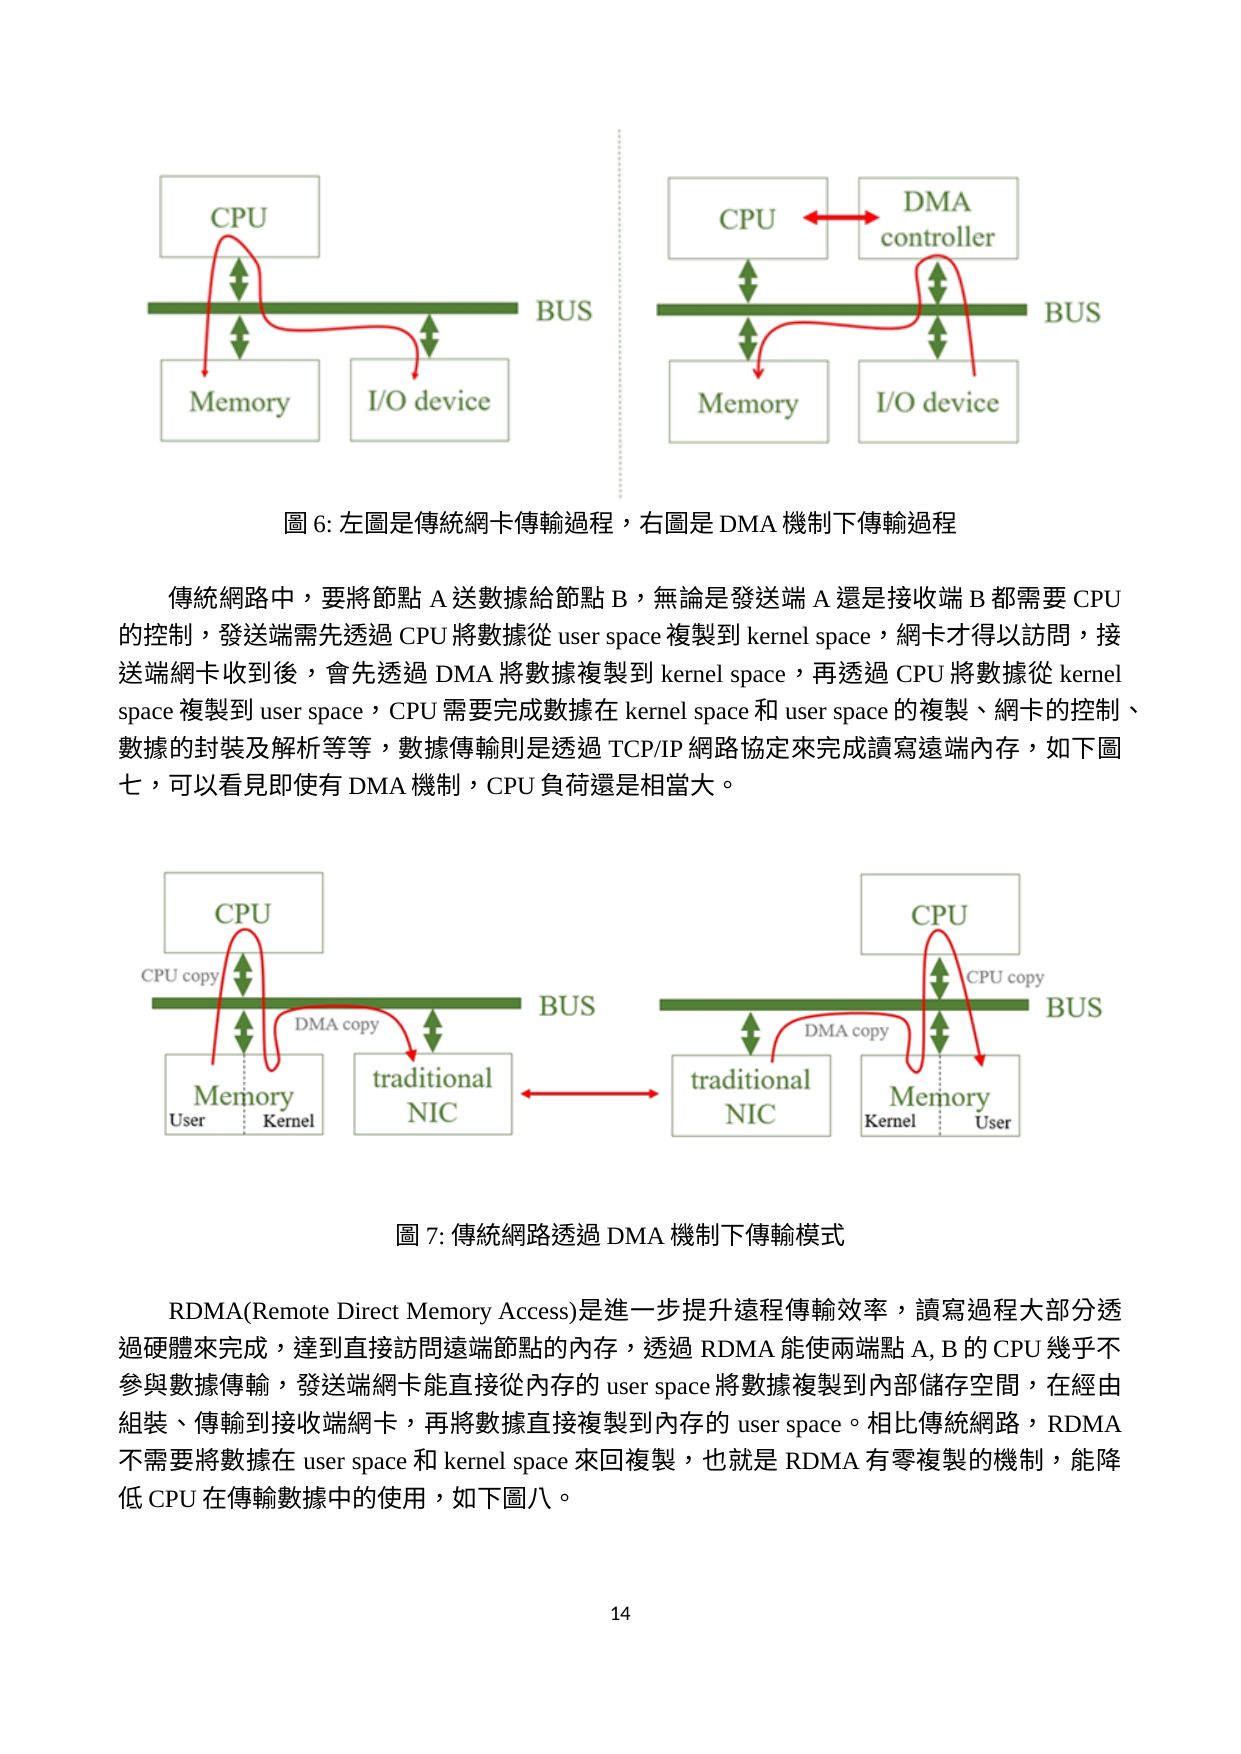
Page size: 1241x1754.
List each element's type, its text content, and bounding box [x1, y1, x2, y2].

text RDMA(Remote Direct Memory Access)是進一步提升遠程傳輸效率，讀寫過程大部分透過硬體來完成，達到直接訪問遠端節點的內存，透過RDMA能使兩端點A, B的CPU幾乎不參與數據傳輸，發送端網卡能直接從內存的user space將數據複製到內部儲存空間，在經由組裝、傳輸到接收端網卡，再將數據直接複製到內存的user space。相比傳統網路，RDMA不需要將數據在user space和kernel space來回複製，也就是RDMA有零複製的機制，能降低CPU在傳輸數據中的使用，如下圖八。 [118, 1290, 1122, 1515]
text 傳統網路中，要將節點A送數據給節點B，無論是發送端A還是接收端B都需要CPU的控制，發送端需先透過CPU將數據從user space複製到kernel space，網卡才得以訪問，接送端網卡收到後，會先透過DMA將數據複製到kernel space，再透過CPU將數據從kernel space複製到user space，CPU需要完成數據在kernel space和user space的複製、網卡的控制、數據的封裝及解析等等，數據傳輸則是透過TCP/IP網路協定來完成讀寫遠端內存，如下圖七，可以看見即使有DMA機制，CPU負荷還是相當大。 [118, 578, 1122, 803]
text 圖七: 傳統網路透過DMA機制下傳輸模式 [118, 1215, 1122, 1253]
text 圖六: 左圖是傳統網卡傳輸過程，右圖是DMA機制下傳輸過程 [118, 503, 1122, 540]
